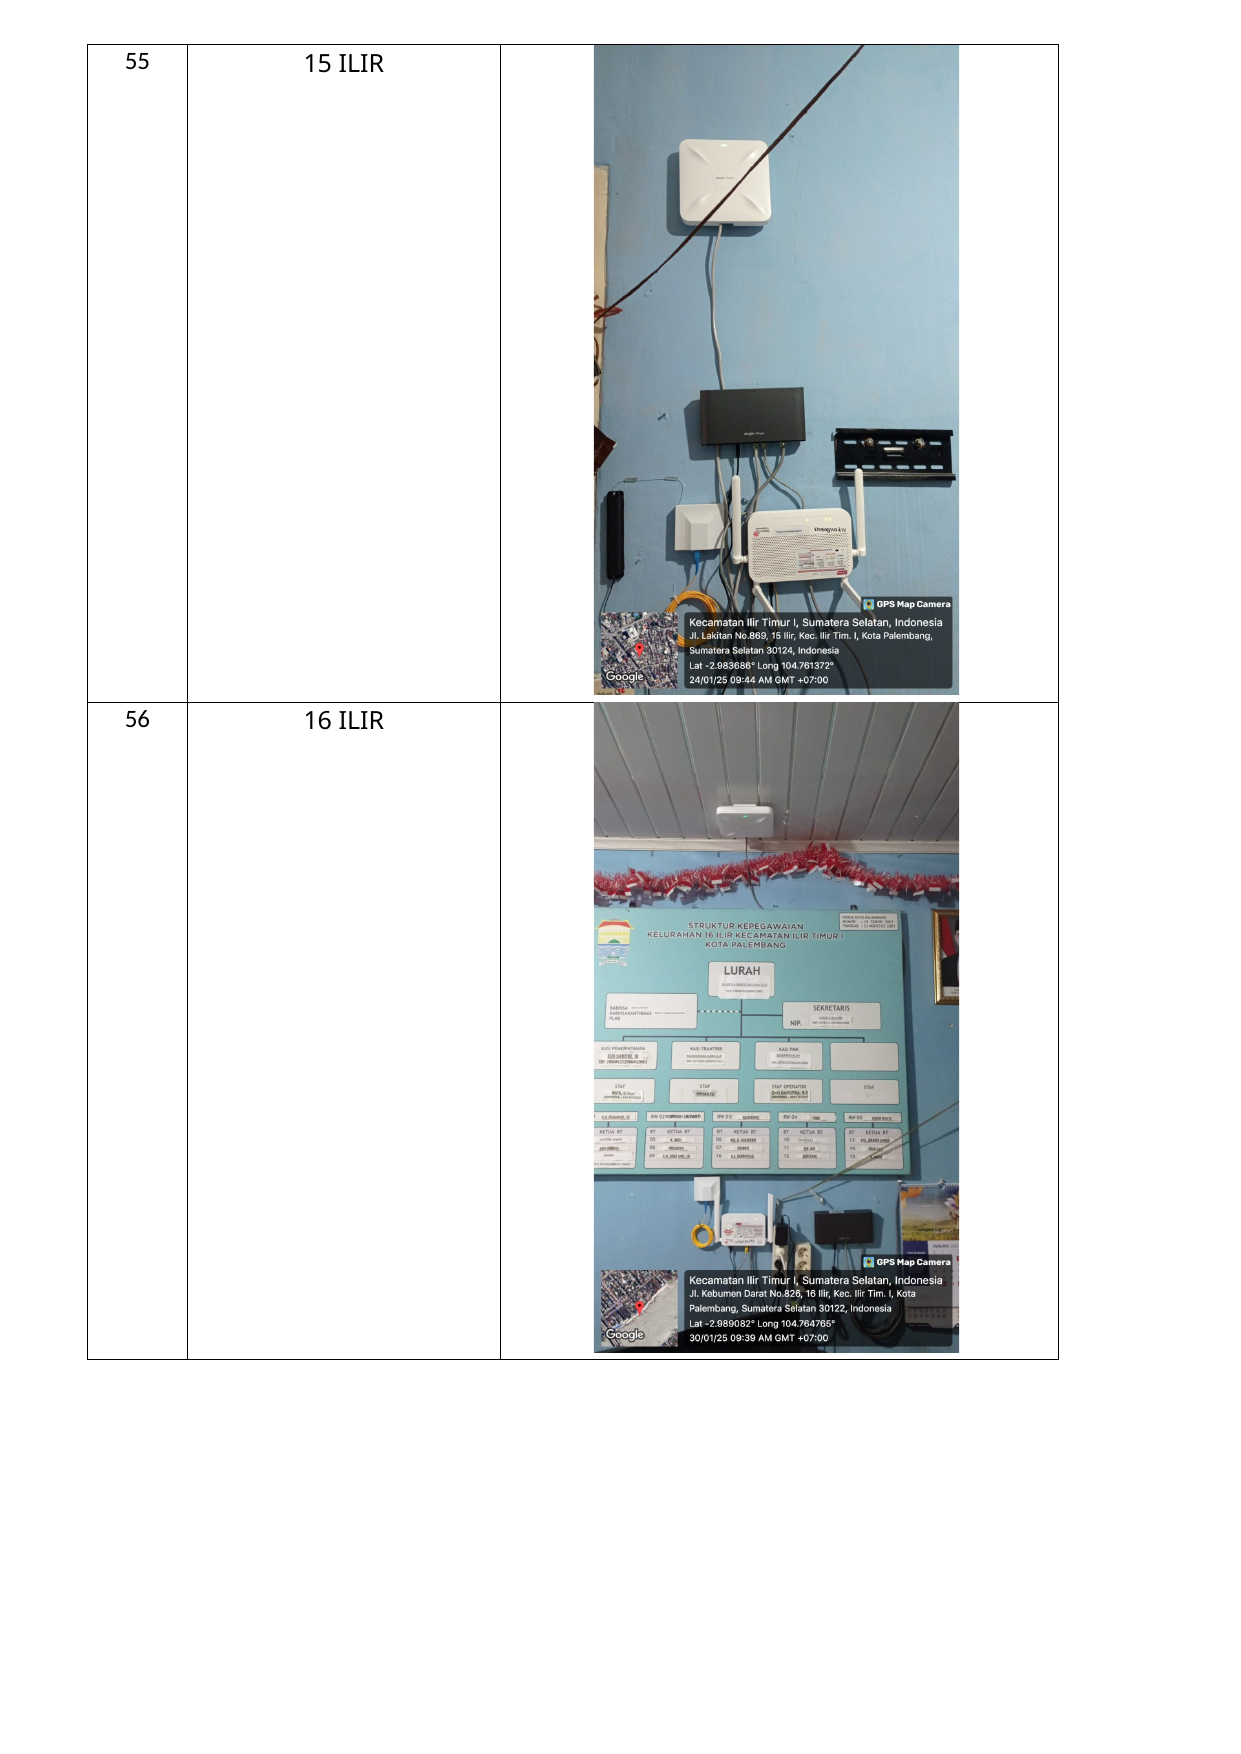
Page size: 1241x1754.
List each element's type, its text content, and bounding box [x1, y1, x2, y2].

picture [593, 702, 960, 1353]
table_cell 55 [88, 45, 187, 702]
table_cell 56 [88, 703, 187, 1359]
table_cell 15 ILIR [188, 45, 500, 702]
table_cell [501, 703, 1058, 1359]
table_cell 16 ILIR [188, 703, 500, 1359]
table_cell [501, 45, 1058, 702]
picture [593, 45, 960, 695]
